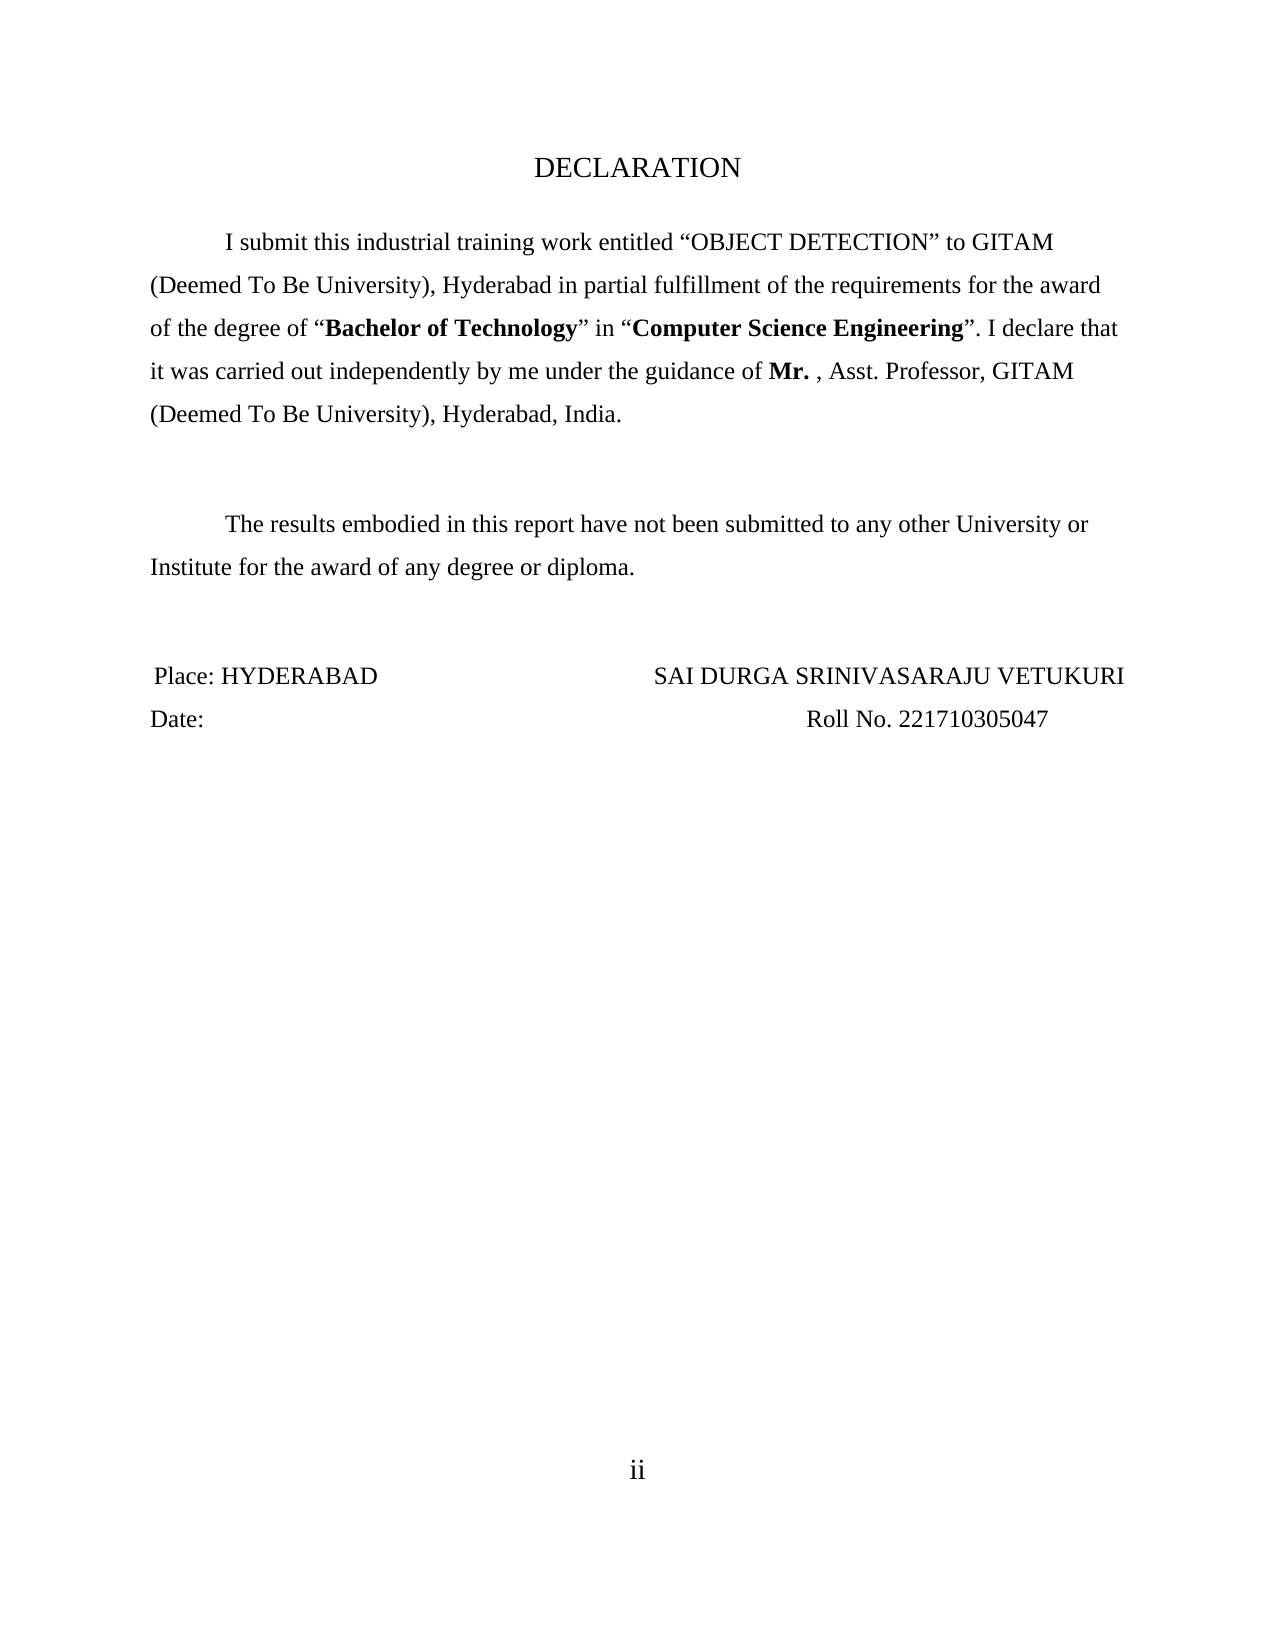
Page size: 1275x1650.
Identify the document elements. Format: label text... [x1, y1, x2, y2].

text ii [150, 1452, 1125, 1486]
text Date: Roll No. 221710305047 [150, 704, 1125, 733]
text Place: HYDERABAD SAI DURGA SRINIVASARAJU VETUKURI [150, 661, 1125, 690]
text The results embodied in this report have not been submitted to any other University or Institute for the award of any degree or diploma. [150, 509, 1125, 581]
text DECLARATION [150, 150, 1125, 183]
text I submit this industrial training work entitled “OBJECT DETECTION” to GITAM (Deemed To Be University), Hyderabad in partial fulfillment of the requirements for the award of the degree of “Bachelor of Technology” in “Computer Science Engineering”. I declare that it was carried out independently by me under the guidance of Mr. , Asst. Professor, GITAM (Deemed To Be University), Hyderabad, India. [150, 227, 1125, 428]
